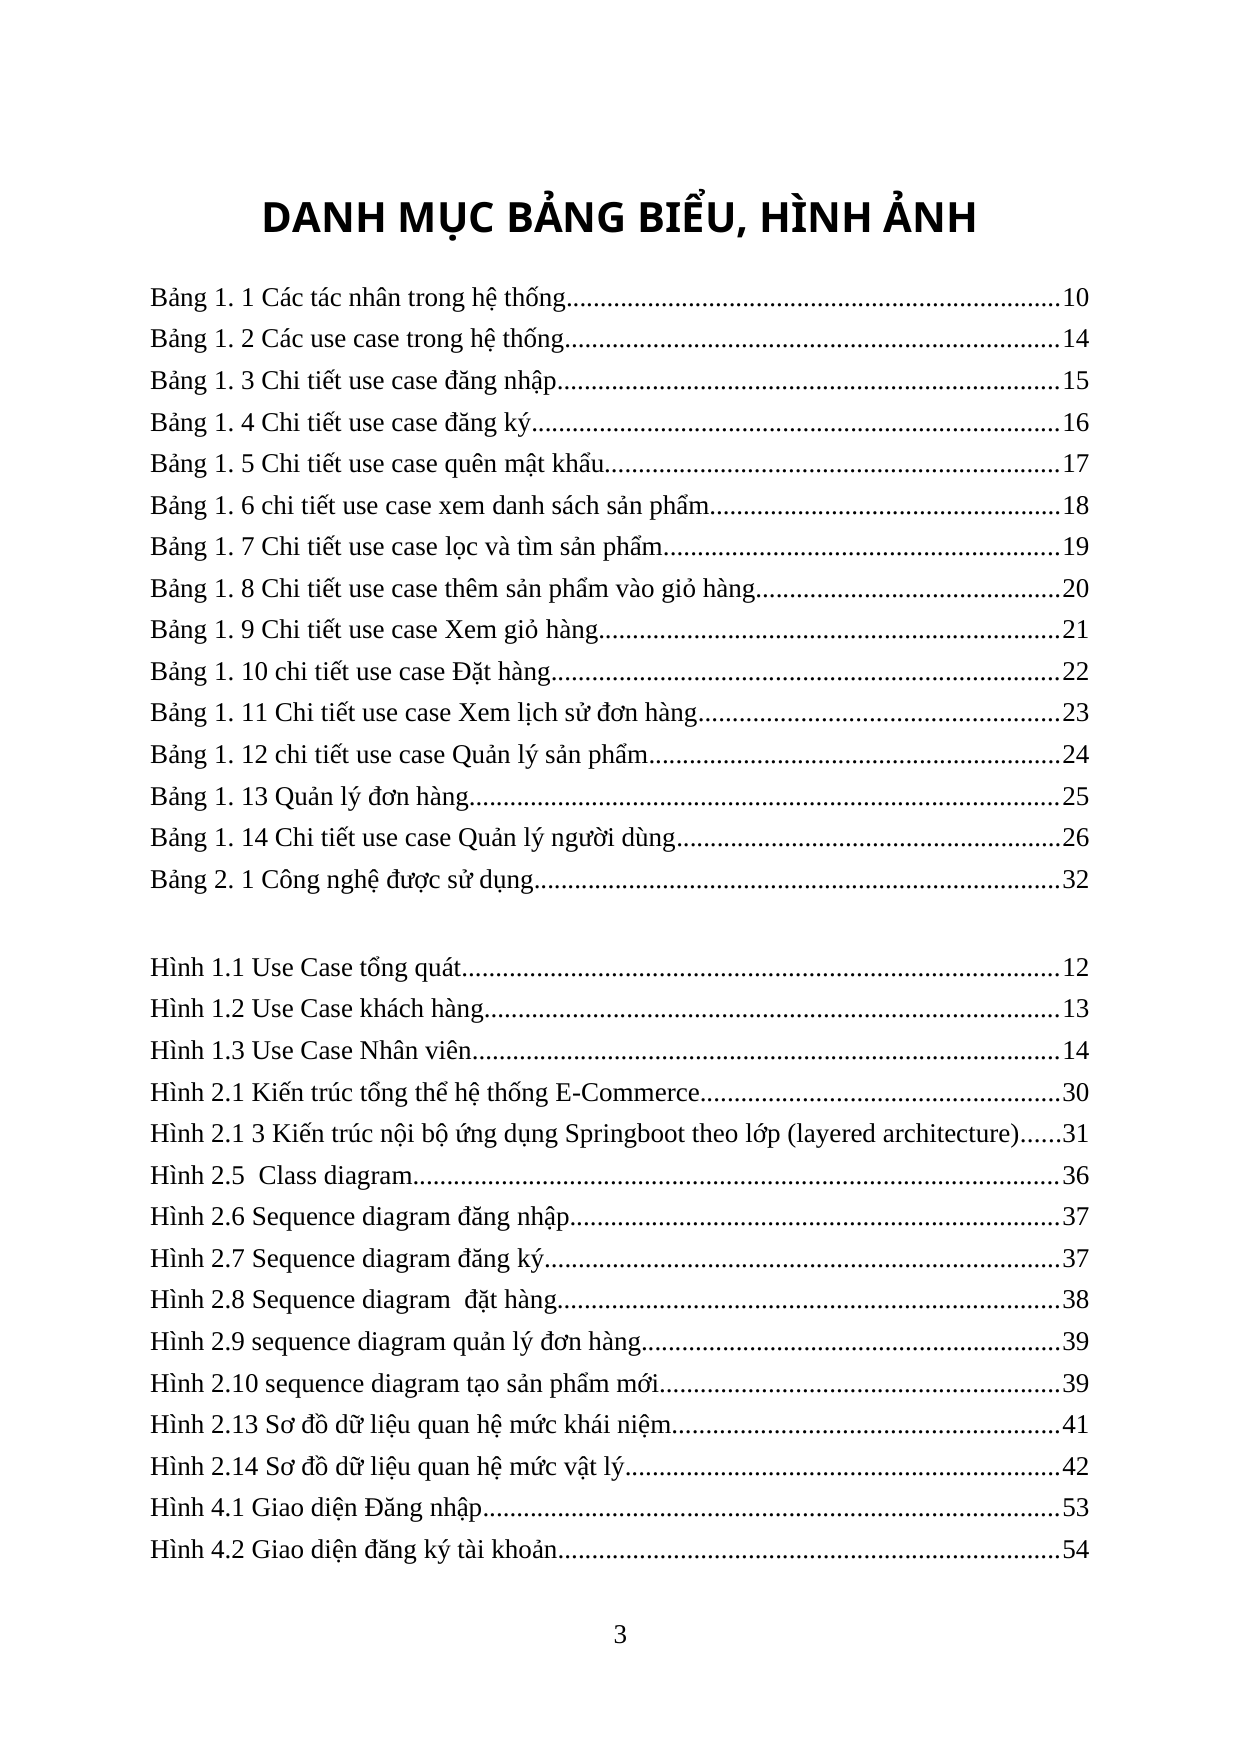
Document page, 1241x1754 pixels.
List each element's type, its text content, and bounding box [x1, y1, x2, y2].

text Bảng 1. 14 Chi tiết use case Quản lý người dùng 26 [150, 821, 1090, 852]
text Hình 2.7 Sequence diagram đăng ký 37 [150, 1242, 1090, 1273]
text Hình 1.1 Use Case tổng quát 12 [150, 951, 1090, 982]
text Bảng 1. 1 Các tác nhân trong hệ thống 10 [150, 281, 1090, 312]
text Hình 2.10 sequence diagram tạo sản phẩm mới 39 [150, 1367, 1090, 1398]
text Hình 2.14 Sơ đồ dữ liệu quan hệ mức vật lý 42 [150, 1450, 1090, 1481]
text Hình 2.1 Kiến trúc tổng thể hệ thống E-Commerce 30 [150, 1076, 1090, 1107]
text Bảng 1. 6 chi tiết use case xem danh sách sản phẩm 18 [150, 489, 1090, 520]
text Bảng 1. 11 Chi tiết use case Xem lịch sử đơn hàng 23 [150, 697, 1090, 728]
text Bảng 1. 5 Chi tiết use case quên mật khẩu 17 [150, 447, 1090, 478]
text Hình 2.8 Sequence diagram đặt hàng 38 [150, 1283, 1090, 1315]
text Hình 4.2 Giao diện đăng ký tài khoản 54 [150, 1533, 1090, 1564]
subtitle DANH MỤC BẢNG BIỂU, HÌNH ẢNH [150, 187, 1090, 244]
text Hình 1.3 Use Case Nhân viên 14 [150, 1034, 1090, 1065]
text Bảng 1. 4 Chi tiết use case đăng ký 16 [150, 406, 1090, 437]
text Hình 2.6 Sequence diagram đăng nhập 37 [150, 1200, 1090, 1232]
text Hình 1.2 Use Case khách hàng 13 [150, 993, 1090, 1024]
text Bảng 1. 12 chi tiết use case Quản lý sản phẩm 24 [150, 738, 1090, 769]
text Hình 2.1 3 Kiến trúc nội bộ ứng dụng Springboot theo lớp (layered architecture) 31 [150, 1117, 1090, 1148]
text Hình 2.5 Class diagram 36 [150, 1159, 1090, 1190]
text Hình 4.1 Giao diện Đăng nhập 53 [150, 1491, 1090, 1522]
text Bảng 1. 7 Chi tiết use case lọc và tìm sản phẩm 19 [150, 530, 1090, 561]
text Bảng 2. 1 Công nghệ được sử dụng 32 [150, 863, 1090, 894]
text Bảng 1. 3 Chi tiết use case đăng nhập 15 [150, 364, 1090, 395]
text Bảng 1. 2 Các use case trong hệ thống 14 [150, 322, 1090, 354]
text Bảng 1. 9 Chi tiết use case Xem giỏ hàng 21 [150, 613, 1090, 644]
text Bảng 1. 10 chi tiết use case Đặt hàng 22 [150, 655, 1090, 686]
text Bảng 1. 13 Quản lý đơn hàng 25 [150, 780, 1090, 811]
text Bảng 1. 8 Chi tiết use case thêm sản phẩm vào giỏ hàng 20 [150, 572, 1090, 603]
text Hình 2.13 Sơ đồ dữ liệu quan hệ mức khái niệm 41 [150, 1408, 1090, 1439]
text Hình 2.9 sequence diagram quản lý đơn hàng 39 [150, 1325, 1090, 1356]
